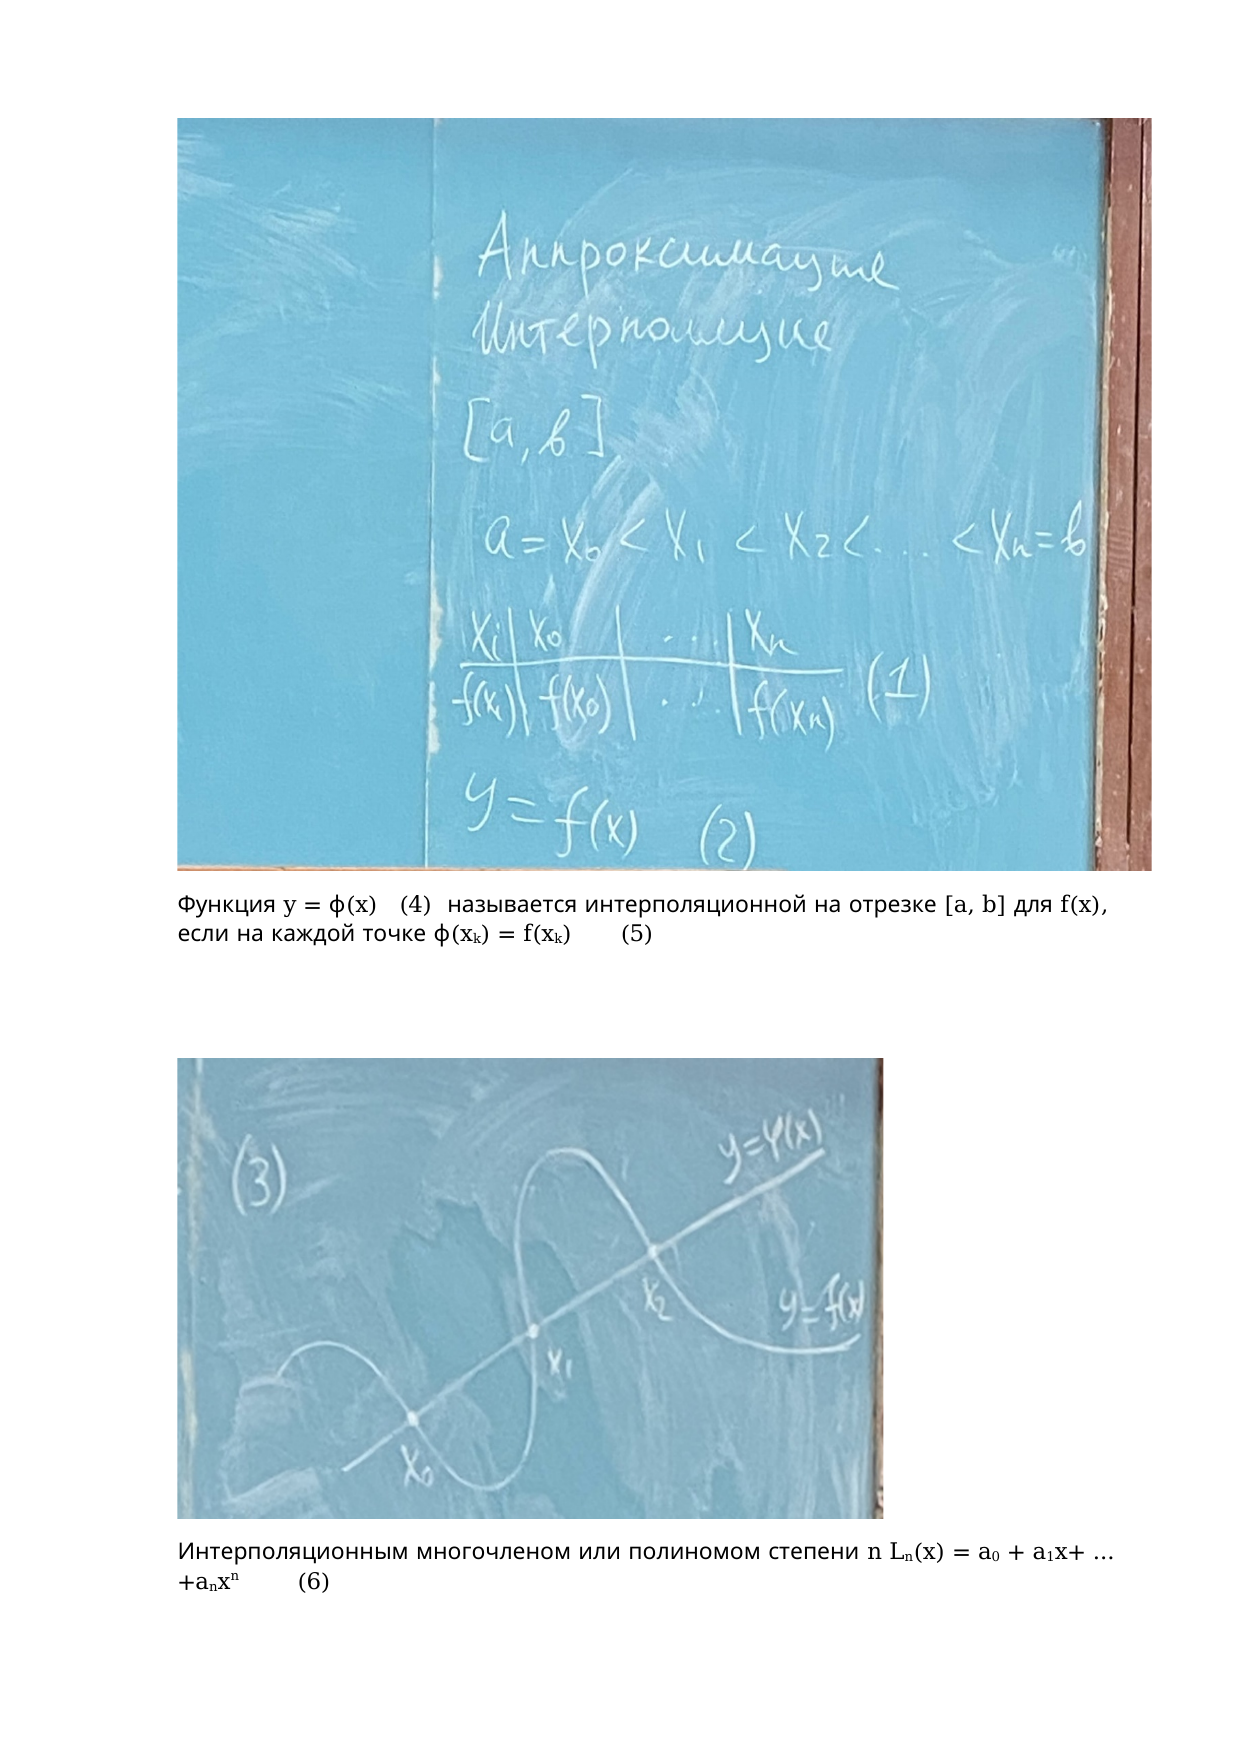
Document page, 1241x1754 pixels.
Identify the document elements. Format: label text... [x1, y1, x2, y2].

text Интерполяционным многочленом или полиномом степени n Ln(x) = a0 + a1x+ ... +anxn (6) [177, 1537, 1152, 1594]
text Функция y = ф(x) (4) называется интерполяционной на отрезке [a, b] для f(x), если на каждой точке ф(xk) = f(xk) (5) [177, 889, 1152, 947]
picture [177, 1058, 884, 1519]
picture [177, 118, 1152, 871]
